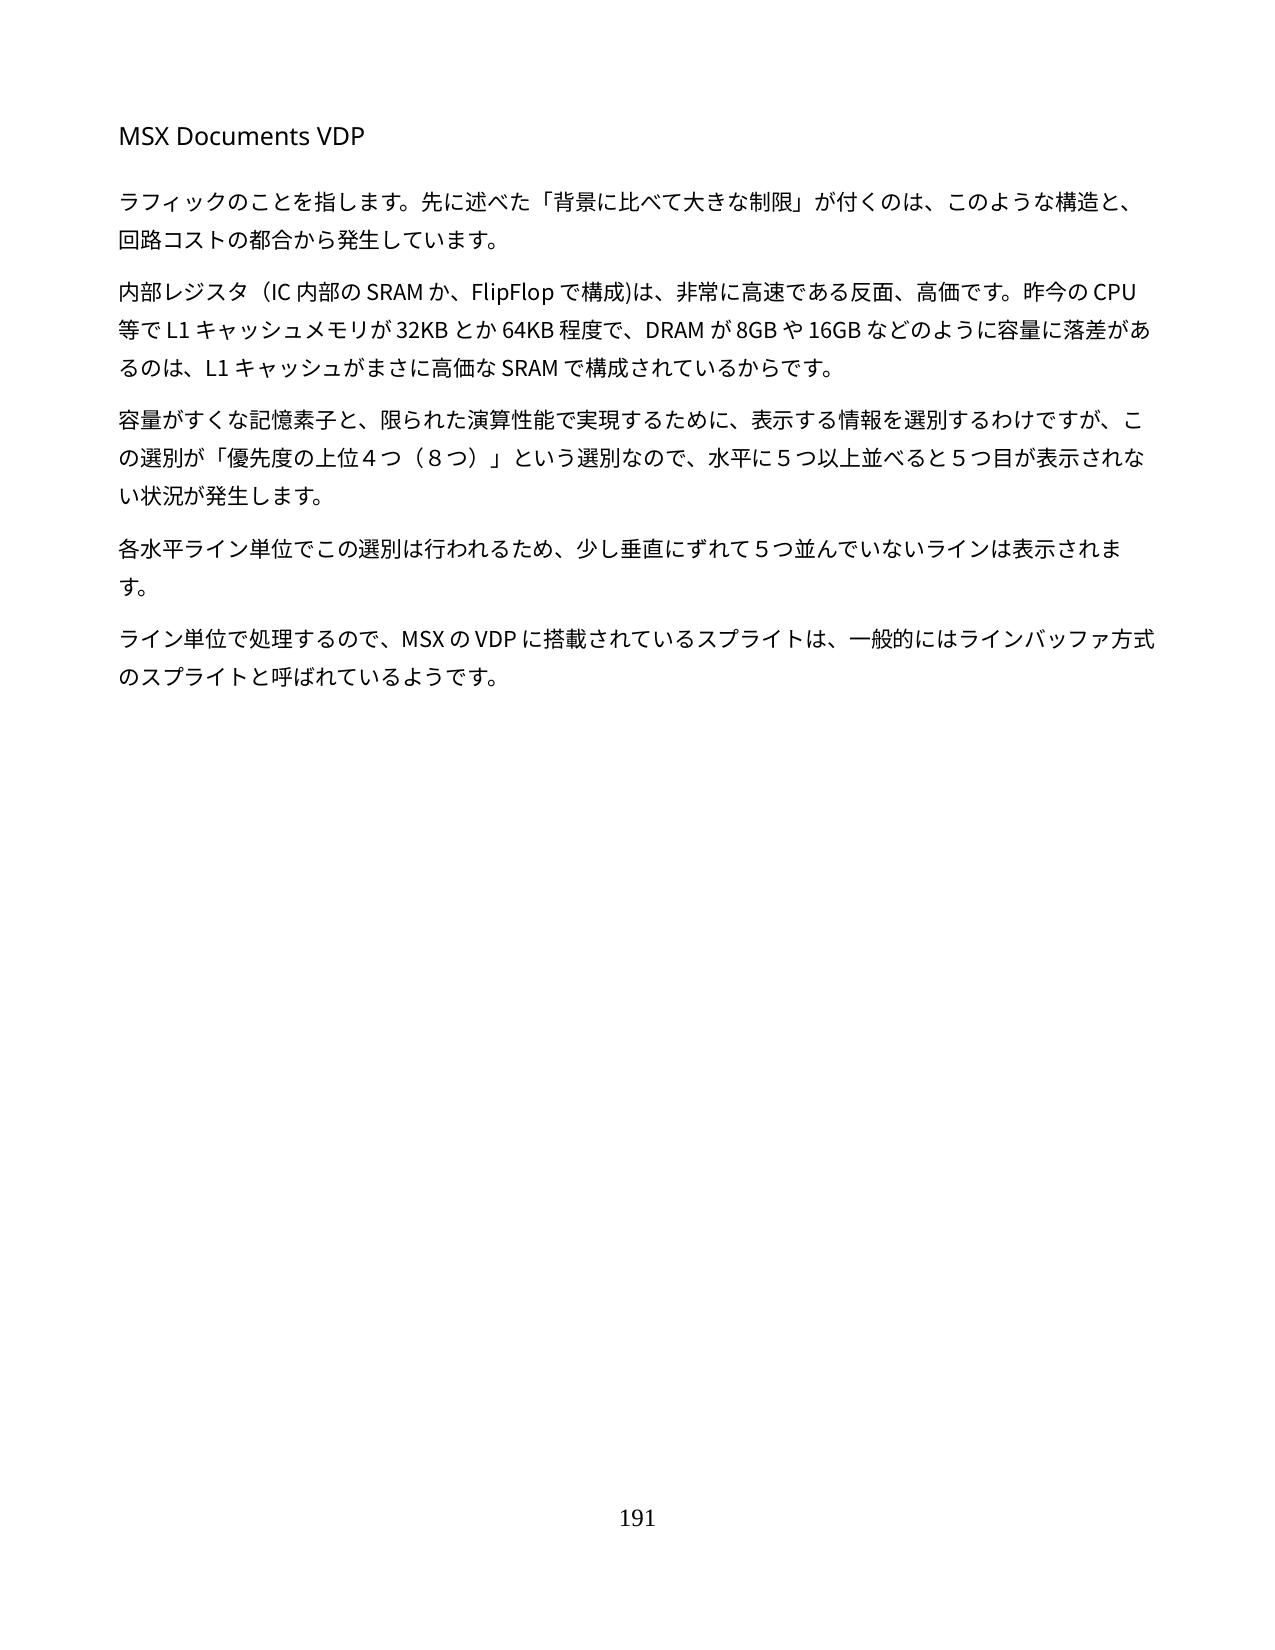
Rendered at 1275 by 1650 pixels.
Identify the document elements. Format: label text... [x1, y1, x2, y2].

text 内部レジスタ（IC内部のSRAMか、FlipFlopで構成)は、非常に高速である反面、高価です。昨今のCPU等でL1キャッシュメモリが 32KBとか64KB程度で、DRAMが8GBや16GBなどのように容量に落差があるのは、L1キャッシュがまさに高価なSRAMで構成されているからです。 [118, 275, 1157, 383]
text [118, 185, 1157, 254]
text 容量がすくな記憶素子と、限られた演算性能で実現するために、表示する情報を選別するわけですが、この選別が「優先度の上位４つ（８つ）」という選別なので、水平に５つ以上並べると５つ目が表示されない状況が発生します。 [118, 403, 1157, 511]
text ライン単位で処理するので、MSXのVDPに搭載されているスプライトは、一般的にはラインバッファ方式のスプライトと呼ばれているようです。 [118, 622, 1157, 692]
text 各水平ライン単位でこの選別は行われるため、少し垂直にずれて５つ並んでいないラインは表示されます。 [118, 532, 1157, 601]
